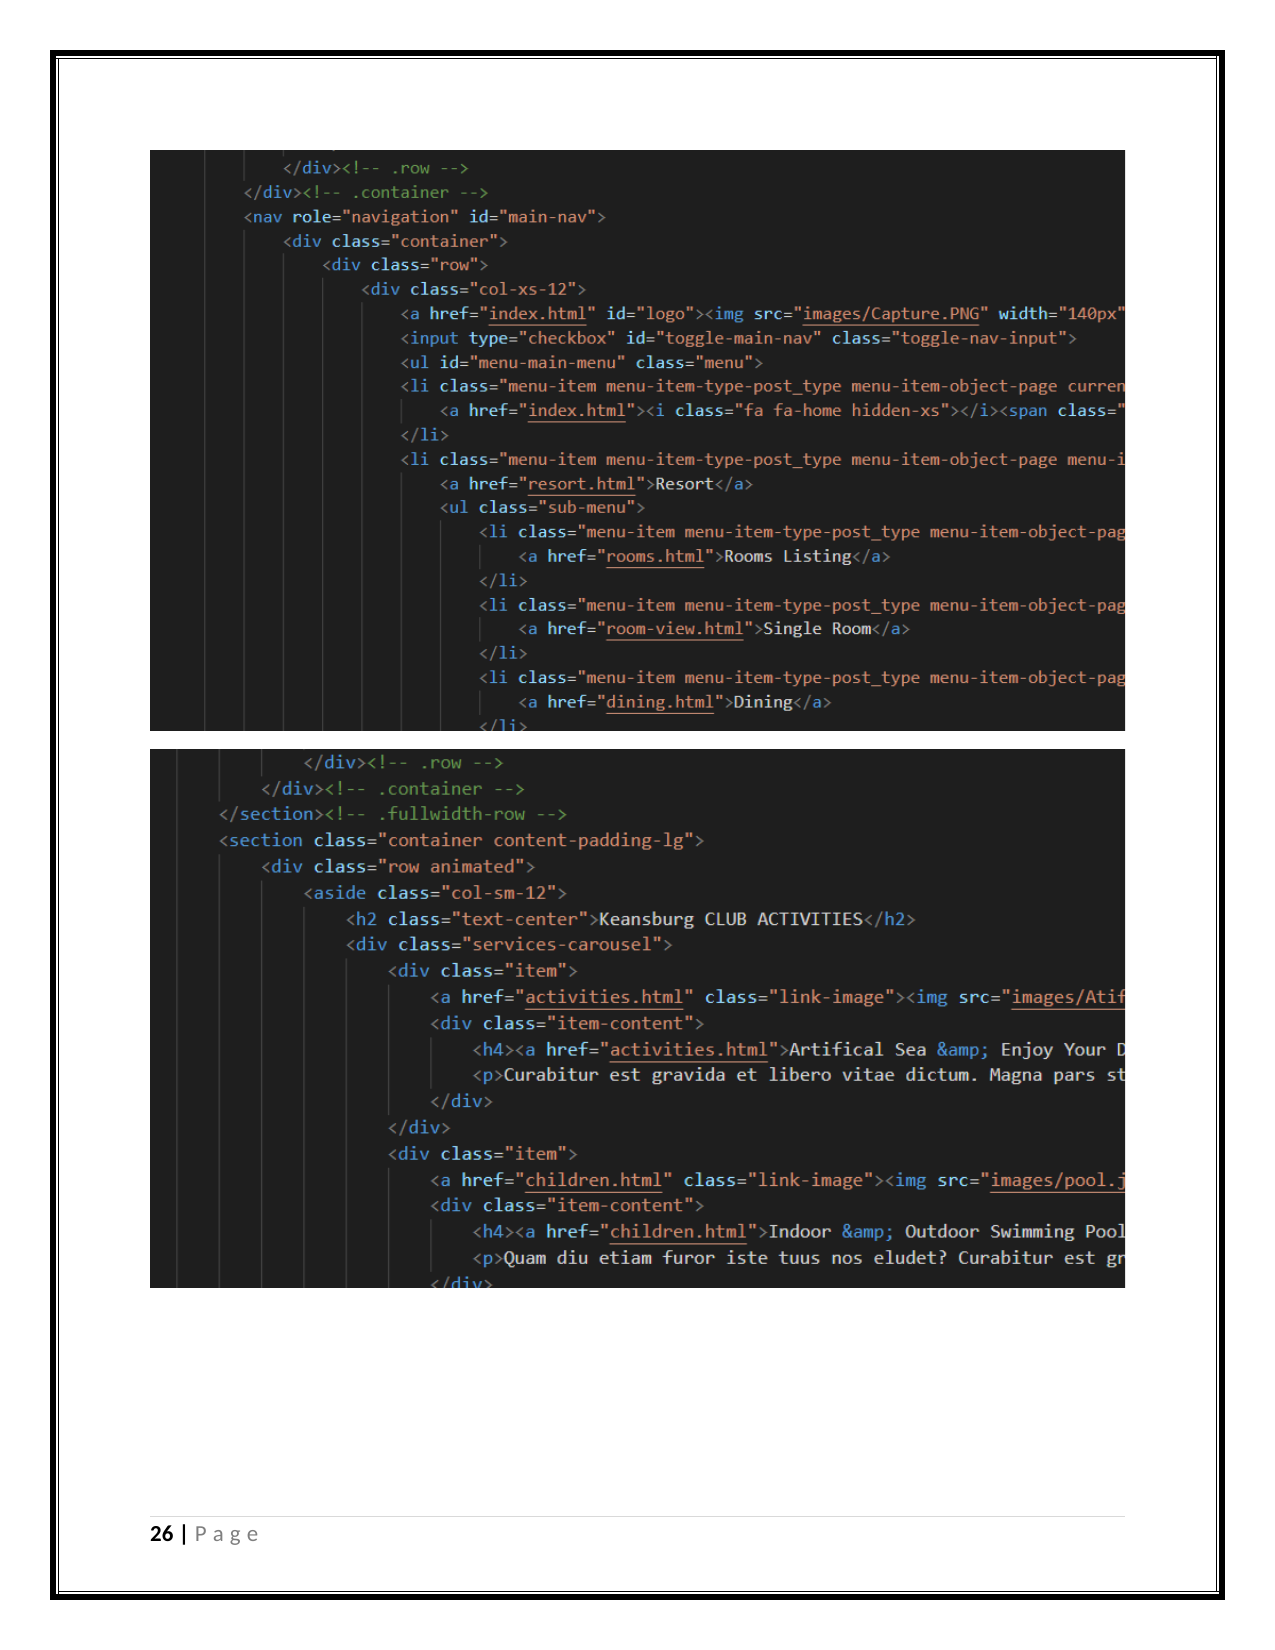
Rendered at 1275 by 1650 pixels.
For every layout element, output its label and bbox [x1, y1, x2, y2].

picture [150, 150, 1125, 731]
picture [150, 749, 1125, 1288]
